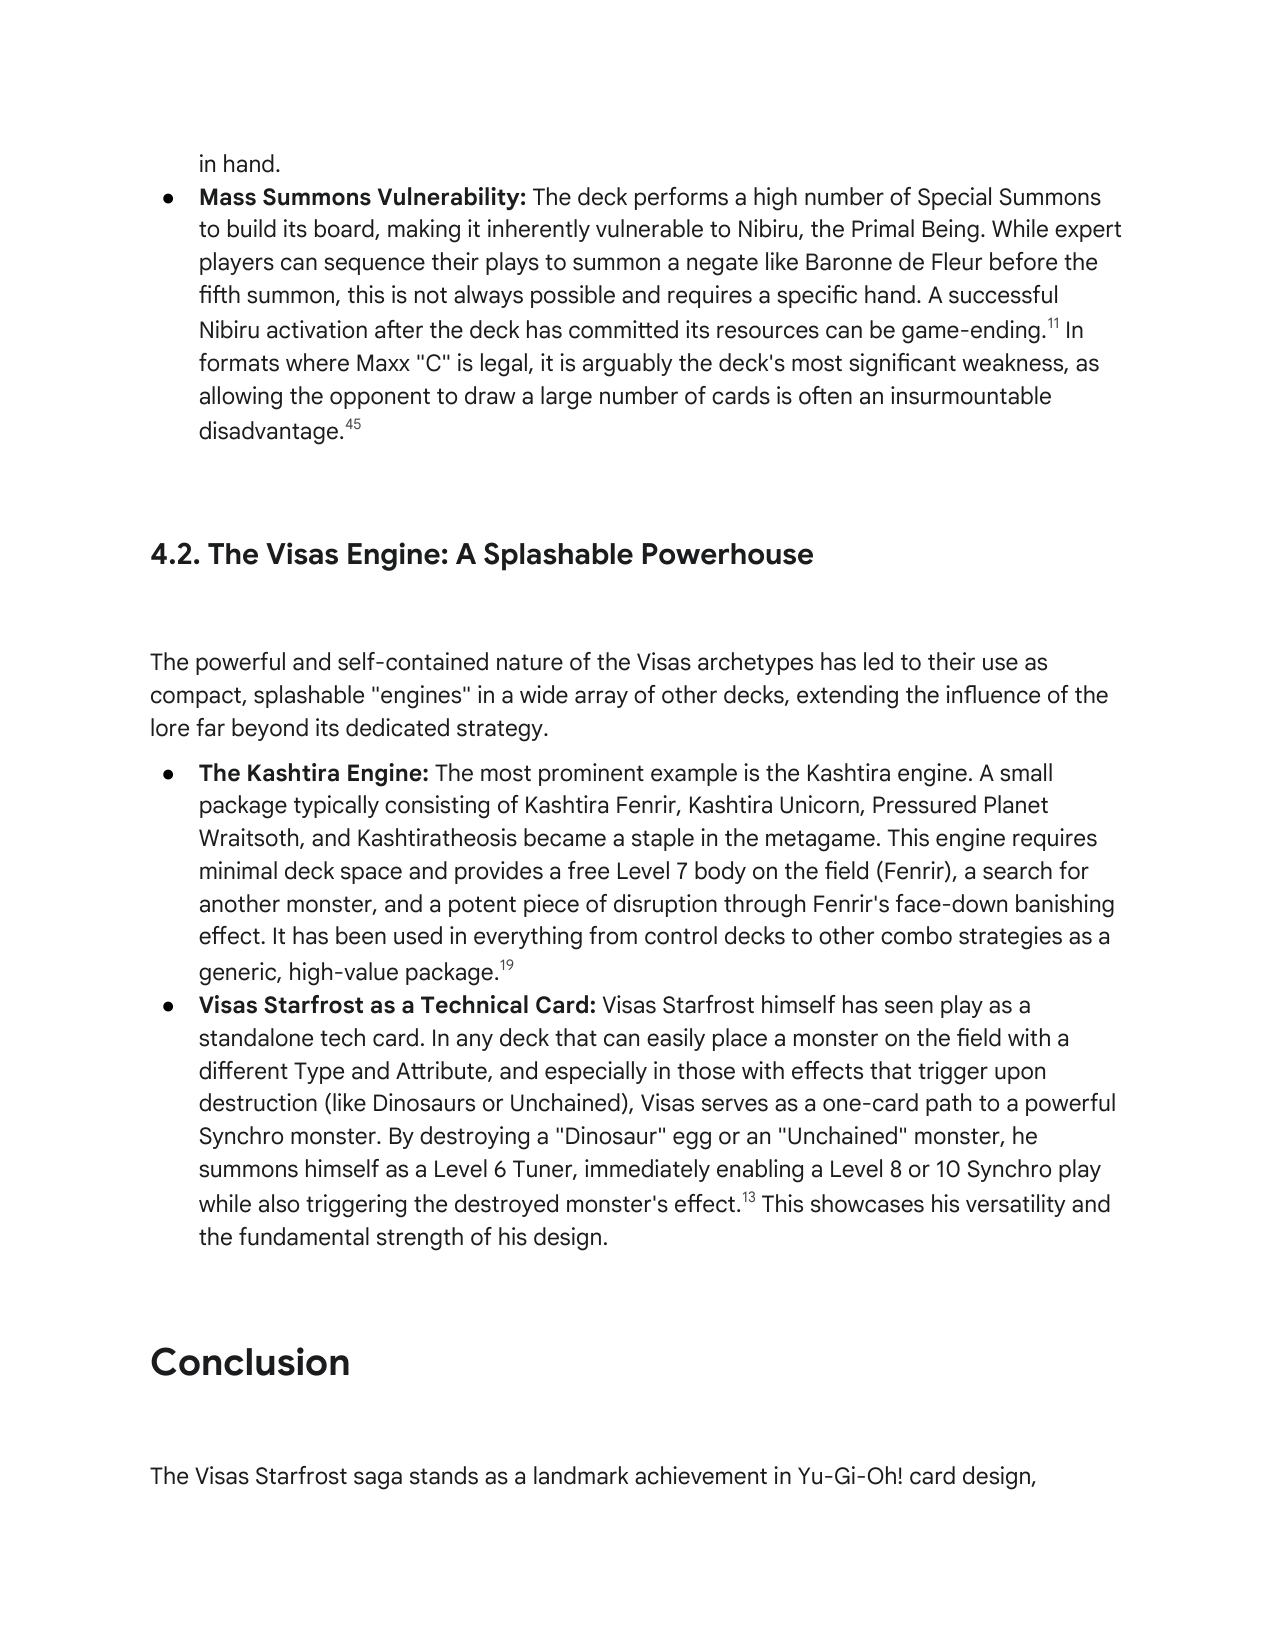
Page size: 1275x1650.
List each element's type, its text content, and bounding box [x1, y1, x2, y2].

list Mass Summons Vulnerability: The deck performs a high number of Special Summons to build its board, making it inherently vulnerable to Nibiru, the Primal Being. While expert players can sequence their plays to summon a negate like Baronne de Fleur before the fifth summon, this is not always possible and requires a specific hand. A successful Nibiru activation after the deck has committed its resources can be game-ending.11 In formats where Maxx "C" is legal, it is arguably the deck's most significant weakness, as allowing the opponent to draw a large number of cards is often an insurmountable disadvantage.45 [161, 183, 1125, 446]
subtitle Conclusion [150, 1339, 1125, 1386]
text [150, 1463, 1125, 1491]
list Visas Starfrost as a Technical Card: Visas Starfrost himself has seen play as a standalone tech card. In any deck that can easily place a monster on the field with a different Type and Attribute, and especially in those with effects that trigger upon destruction (like Dinosaurs or Unchained), Visas serves as a one-card path to a powerful Synchro monster. By destroying a "Dinosaur" egg or an "Unchained" monster, he summons himself as a Level 6 Tuner, immediately enabling a Level 8 or 10 Synchro play while also triggering the destroyed monster's effect.13 This showcases his versatility and the fundamental strength of his design. [161, 991, 1125, 1252]
subtitle 4.2. The Visas Engine: A Splashable Powerhouse [150, 537, 1125, 573]
list The Kashtira Engine: The most prominent example is the Kashtira engine. A small package typically consisting of Kashtira Fenrir, Kashtira Unicorn, Pressured Planet Wraitsoth, and Kashtiratheosis became a staple in the metagame. This engine requires minimal deck space and provides a free Level 7 body on the field (Fenrir), a search for another monster, and a potent piece of disruption through Fenrir's face-down banishing effect. It has been used in everything from control decks to other combo strategies as a generic, high-value package.19 [161, 759, 1125, 987]
text The powerful and self-contained nature of the Visas archetypes has led to their use as compact, splashable "engines" in a wide array of other decks, extending the influence of the lore far beyond its dedicated strategy. [150, 648, 1125, 743]
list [161, 150, 1125, 179]
